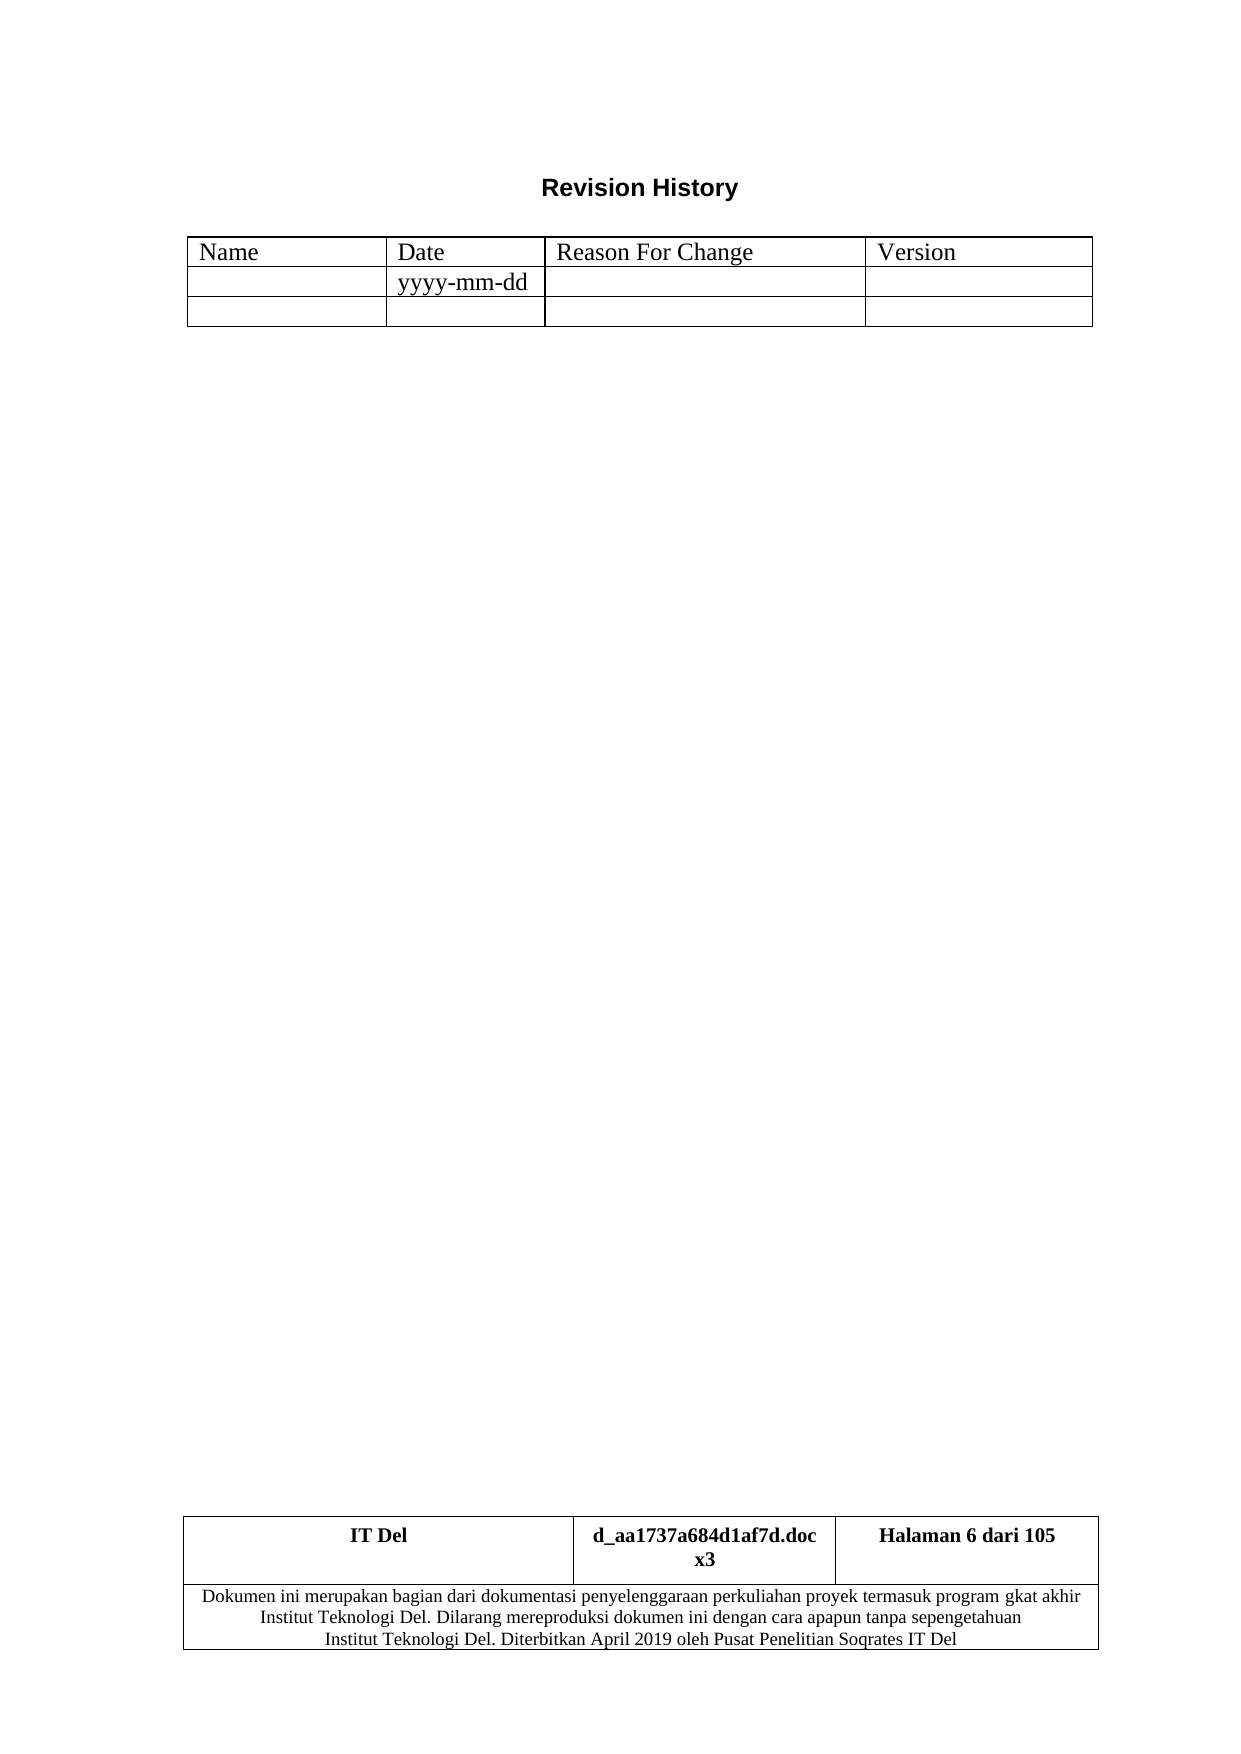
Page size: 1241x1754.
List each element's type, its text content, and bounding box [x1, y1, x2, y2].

table_cell [866, 267, 1092, 296]
subtitle Revision History [187, 173, 1092, 201]
table_cell [188, 267, 386, 296]
table_header Name [188, 238, 386, 266]
table_cell [866, 297, 1092, 326]
table_cell [188, 297, 386, 326]
table_header Date [387, 238, 544, 266]
table_cell [387, 297, 544, 326]
table_cell yyyy-mm-dd [387, 267, 544, 296]
table_cell [546, 267, 865, 296]
table_header Version [866, 238, 1092, 266]
table_header Reason For Change [546, 238, 865, 266]
table_cell [546, 297, 865, 326]
